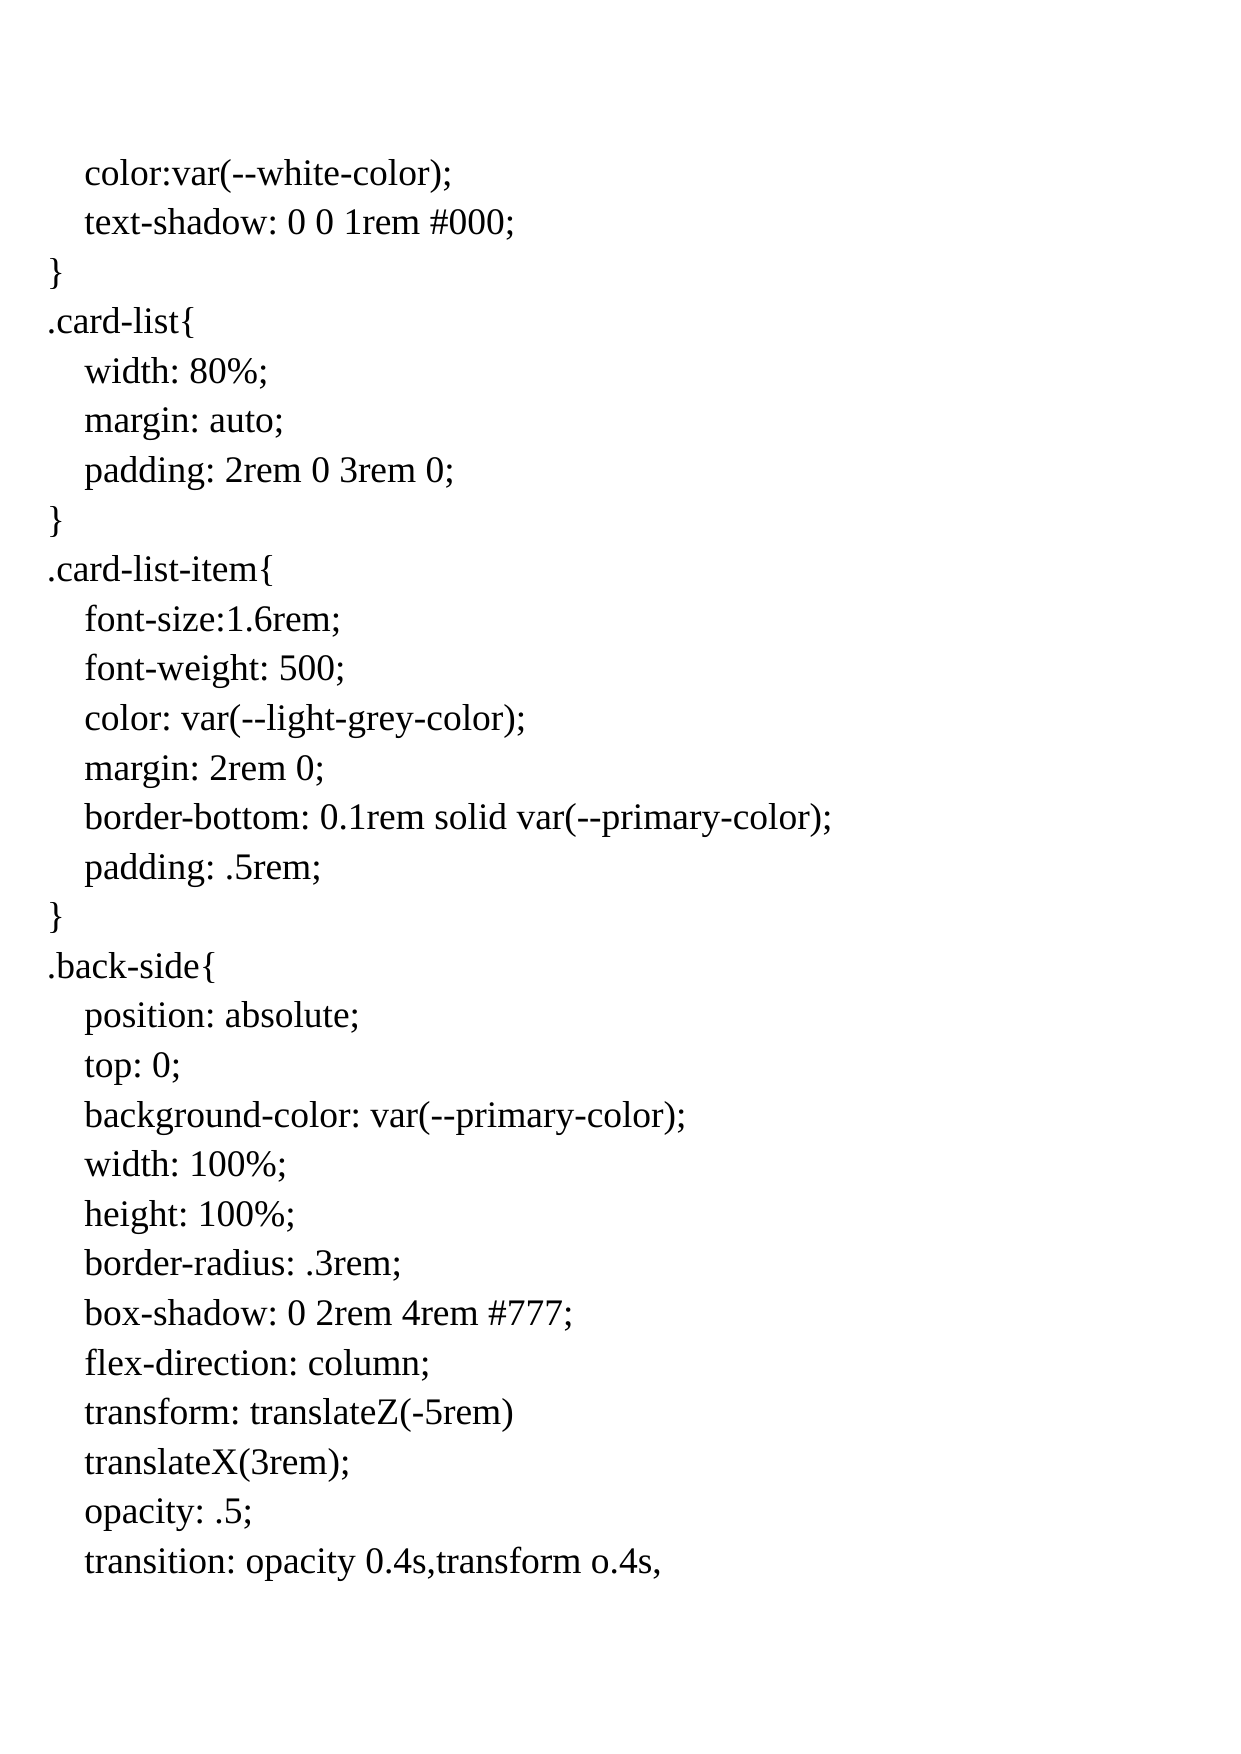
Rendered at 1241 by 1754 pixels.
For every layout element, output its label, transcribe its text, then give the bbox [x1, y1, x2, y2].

text } [47, 249, 1169, 292]
text margin: auto; [47, 398, 1169, 441]
text color: var(--light-grey-color); [47, 695, 1169, 738]
text color:var(--white-color); [47, 150, 1169, 193]
text text-shadow: 0 0 1rem #000; [47, 199, 1169, 243]
text box-shadow: 0 2rem 4rem #777; [47, 1290, 1169, 1333]
text padding: 2rem 0 3rem 0; [47, 447, 1169, 491]
text margin: 2rem 0; [47, 745, 1169, 788]
text padding: .5rem; [47, 844, 1169, 887]
text width: 100%; [47, 1142, 1169, 1185]
text } [47, 497, 1169, 540]
text transform: translateZ(-5rem) [47, 1389, 1169, 1433]
text .back-side{ [47, 943, 1169, 986]
text transition: opacity 0.4s,transform o.4s, [47, 1538, 1169, 1581]
text translateX(3rem); [47, 1439, 1169, 1482]
text flex-direction: column; [47, 1340, 1169, 1383]
text border-radius: .3rem; [47, 1241, 1169, 1284]
text opacity: .5; [47, 1489, 1169, 1532]
text font-weight: 500; [47, 646, 1169, 689]
text .card-list-item{ [47, 547, 1169, 590]
text .card-list{ [47, 299, 1169, 342]
text background-color: var(--primary-color); [47, 1092, 1169, 1135]
text position: absolute; [47, 993, 1169, 1036]
text height: 100%; [47, 1191, 1169, 1234]
text font-size:1.6rem; [47, 596, 1169, 639]
text border-bottom: 0.1rem solid var(--primary-color); [47, 794, 1169, 838]
text top: 0; [47, 1042, 1169, 1086]
text } [47, 894, 1169, 937]
text width: 80%; [47, 348, 1169, 391]
